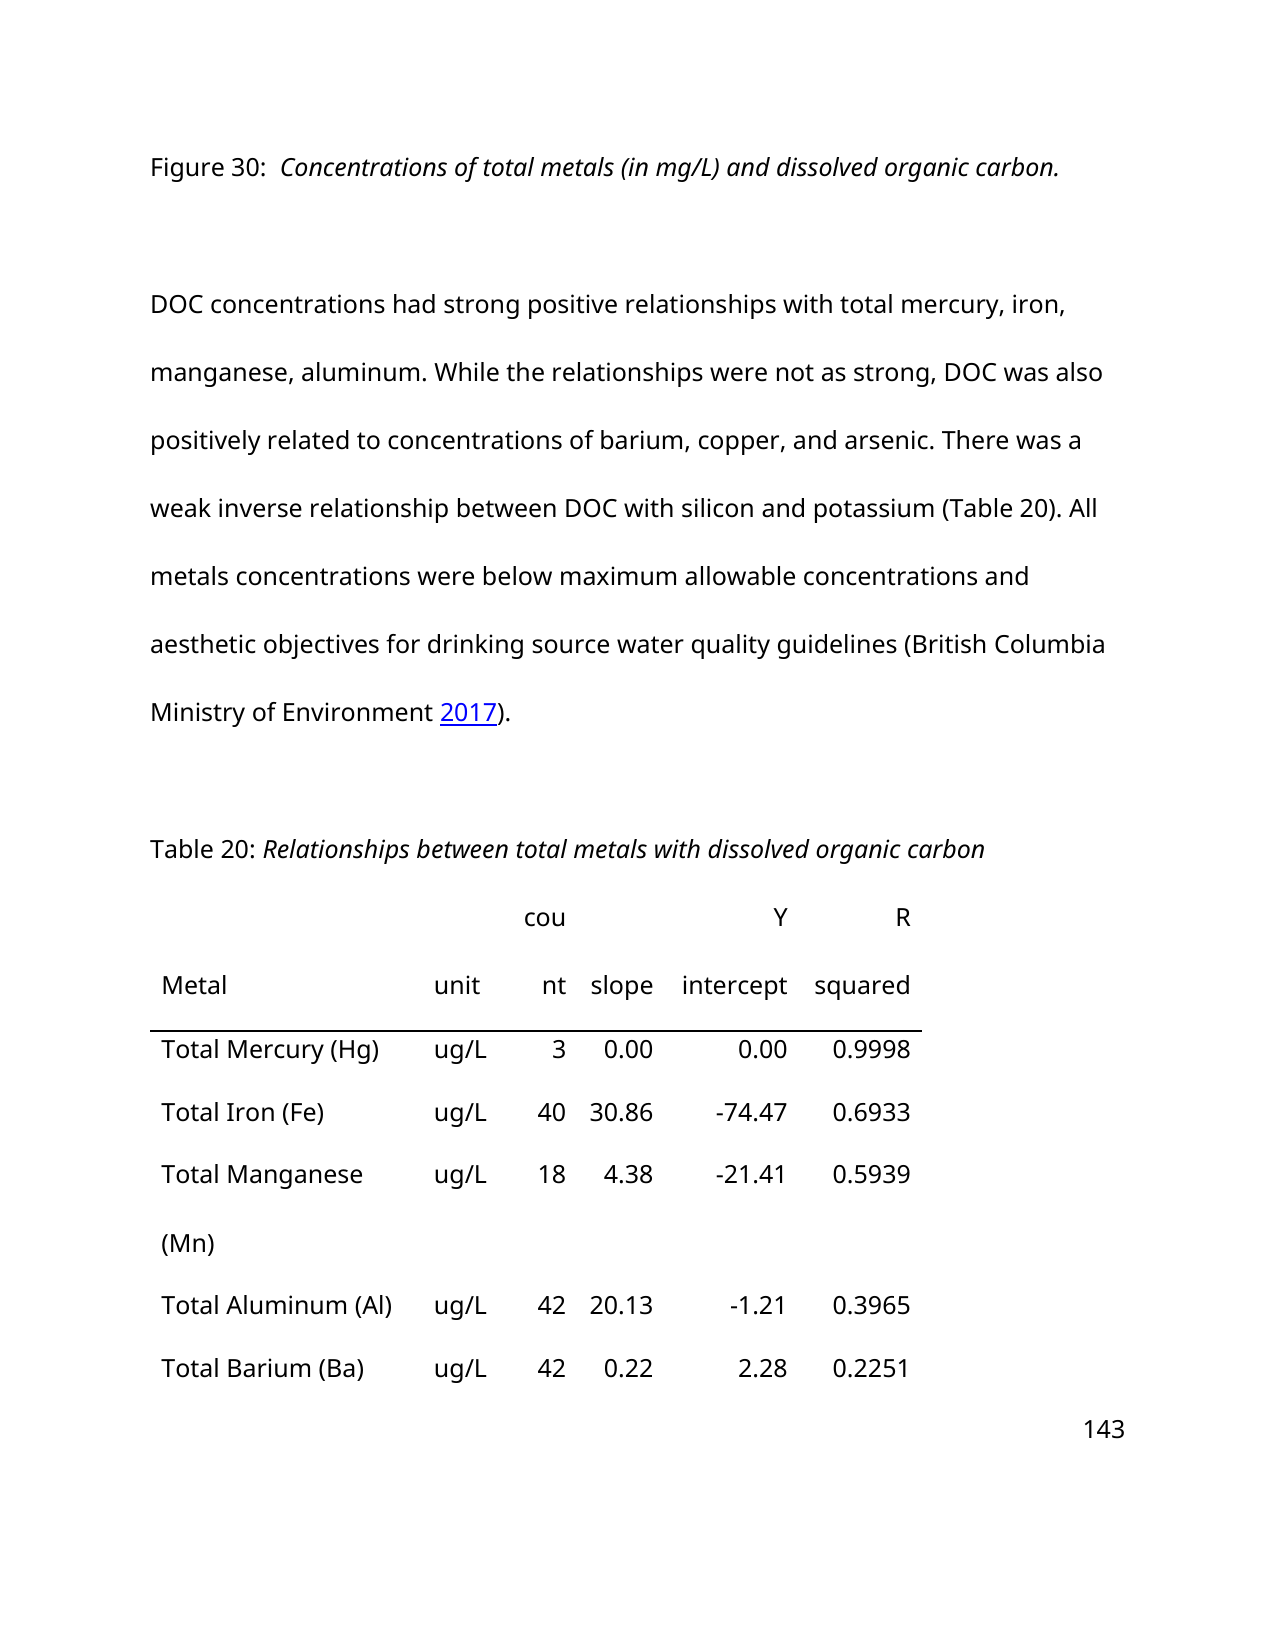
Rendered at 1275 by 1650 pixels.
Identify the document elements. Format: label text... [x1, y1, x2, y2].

table_cell 0.6933 [799, 1095, 922, 1157]
table_cell 20.13 [577, 1288, 664, 1351]
table_cell ug/L [423, 1288, 499, 1351]
table_cell 3 [499, 1032, 577, 1094]
table_cell 42 [499, 1288, 577, 1351]
table_cell 42 [499, 1351, 577, 1385]
table_cell 0.2251 [799, 1351, 922, 1385]
table_cell Total Manganese (Mn) [150, 1157, 422, 1288]
table_cell ug/L [423, 1351, 499, 1385]
table_cell Total Barium (Ba) [150, 1351, 422, 1385]
table_cell 0.00 [577, 1032, 664, 1094]
table_header Metal [150, 899, 422, 1030]
table_cell -1.21 [665, 1288, 799, 1351]
table_cell ug/L [423, 1032, 499, 1094]
table_cell 0.9998 [799, 1032, 922, 1094]
table_cell Total Aluminum (Al) [150, 1288, 422, 1351]
text DOC concentrations had strong positive relationships with total mercury, iron, manganese, aluminum. While the relationships were not as strong, DOC was also positively related to concentrations of barium, copper, and arsenic. There was a weak inverse relationship between DOC with silicon and potassium (Table 20). All metals concentrations were below maximum allowable concentrations and aesthetic objectives for drinking source water quality guidelines (British Columbia Ministry of Environment 2017). [150, 286, 1125, 729]
table_cell -21.41 [665, 1157, 799, 1288]
table_cell ug/L [423, 1157, 499, 1288]
table_cell Total Mercury (Hg) [150, 1032, 422, 1094]
table_header R squared [799, 899, 922, 1030]
table_header count [499, 899, 577, 1030]
table_cell 0.22 [577, 1351, 664, 1385]
table_cell 4.38 [577, 1157, 664, 1288]
table_cell ug/L [423, 1095, 499, 1157]
table_header slope [577, 899, 664, 1030]
table_cell 2.28 [665, 1351, 799, 1385]
table_header Y intercept [665, 899, 799, 1030]
table_header unit [423, 899, 499, 1030]
table_cell -74.47 [665, 1095, 799, 1157]
table_cell 0.5939 [799, 1157, 922, 1288]
table_cell 30.86 [577, 1095, 664, 1157]
text Figure 30: Concentrations of total metals (in mg/L) and dissolved organic carbon. [150, 150, 1125, 184]
table_cell 18 [499, 1157, 577, 1288]
table_cell Total Iron (Fe) [150, 1095, 422, 1157]
table_cell 40 [499, 1095, 577, 1157]
text Table 20: Relationships between total metals with dissolved organic carbon [150, 831, 1125, 865]
table_cell 0.3965 [799, 1288, 922, 1351]
table_cell 0.00 [665, 1032, 799, 1094]
